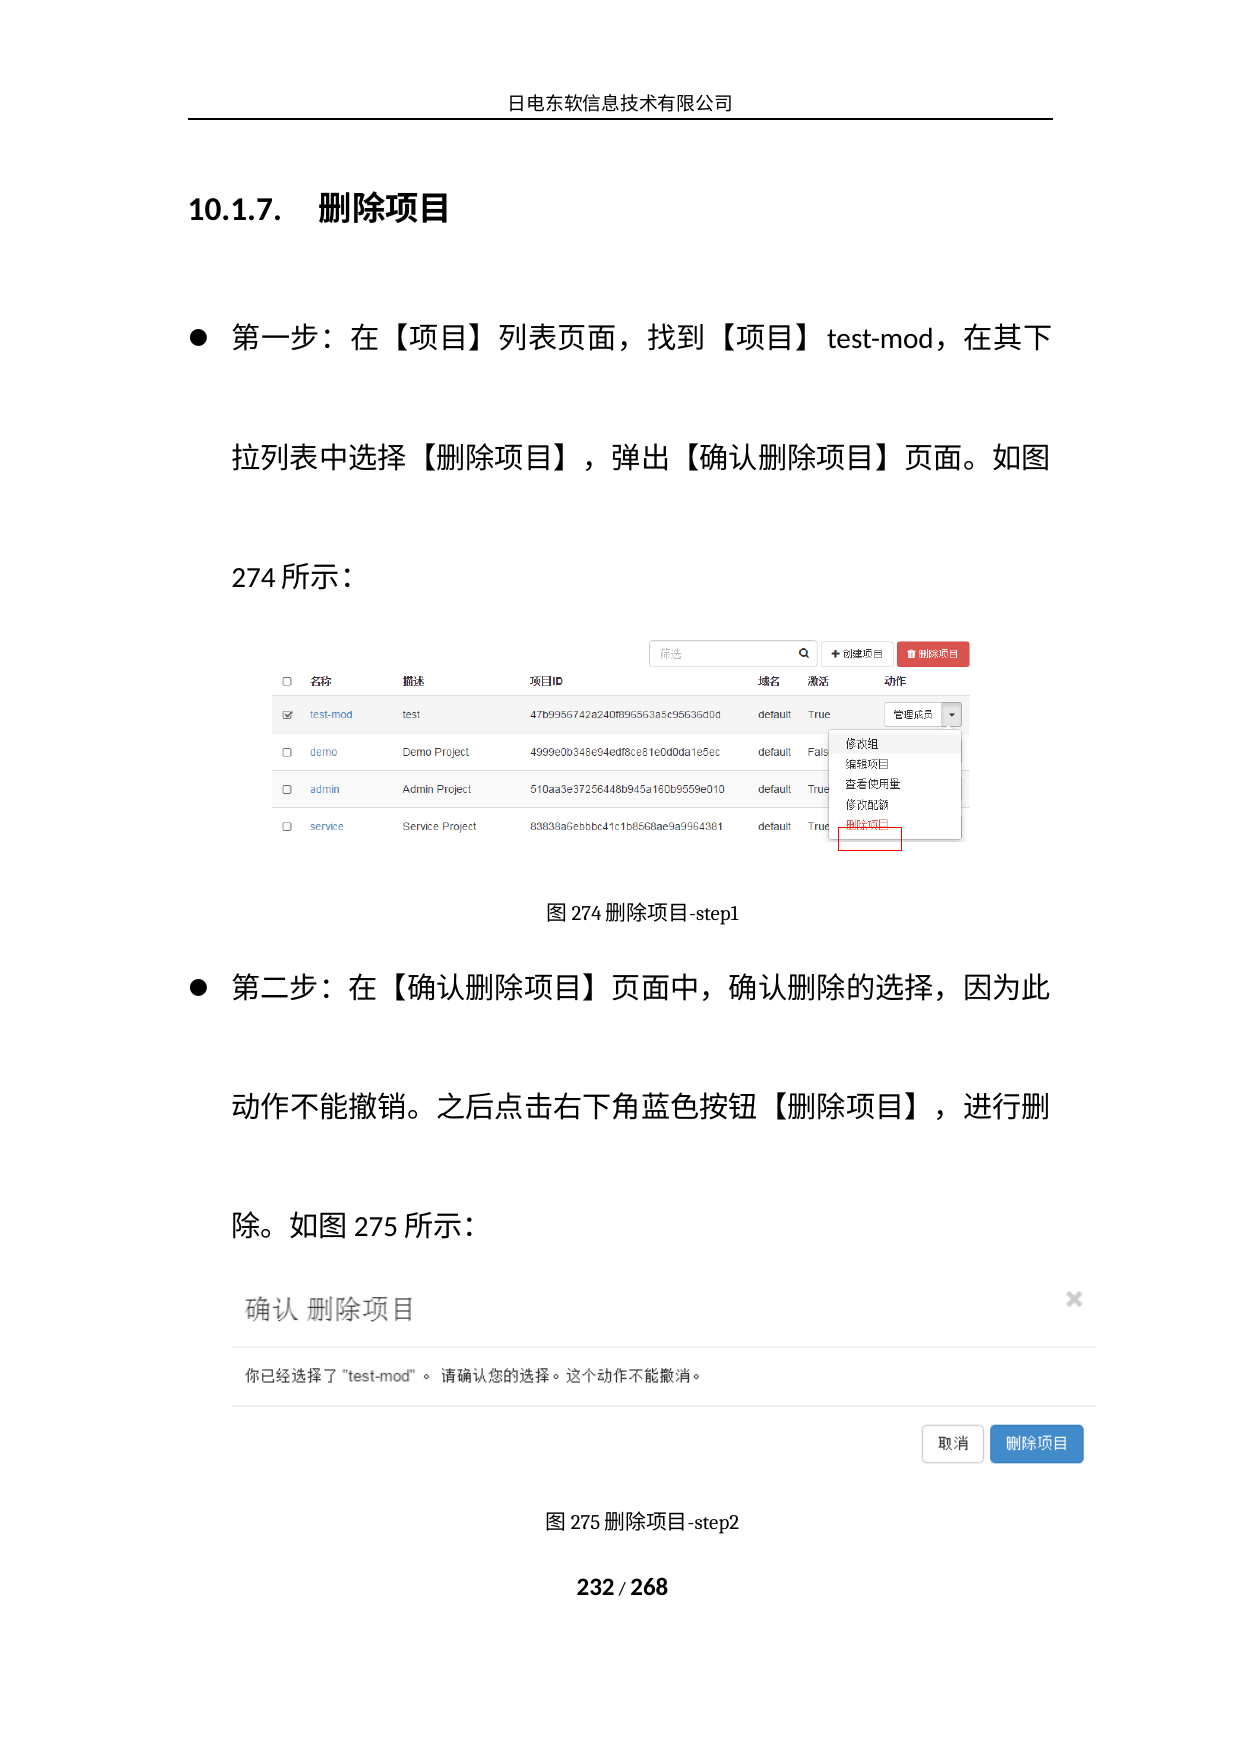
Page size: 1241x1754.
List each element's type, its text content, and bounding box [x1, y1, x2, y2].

list 第二步：在【确认删除项目】页面中，确认删除的选择，因为此动作不能撤销。之后点击右下角蓝色按钮【删除项目】，进行删除。如图275所示： [187, 946, 1053, 1263]
picture [839, 828, 901, 842]
text 图 274删除项目-step1 [231, 891, 1053, 931]
subtitle 删除项目 [187, 166, 1053, 245]
picture [267, 635, 973, 842]
list 第一步：在【项目】列表页面，找到【项目】test-mod，在其下拉列表中选择【删除项目】，弹出【确认删除项目】页面。如图274所示： [187, 297, 1053, 614]
text 图 275删除项目-step2 [231, 1501, 1053, 1541]
picture [231, 1284, 1097, 1467]
